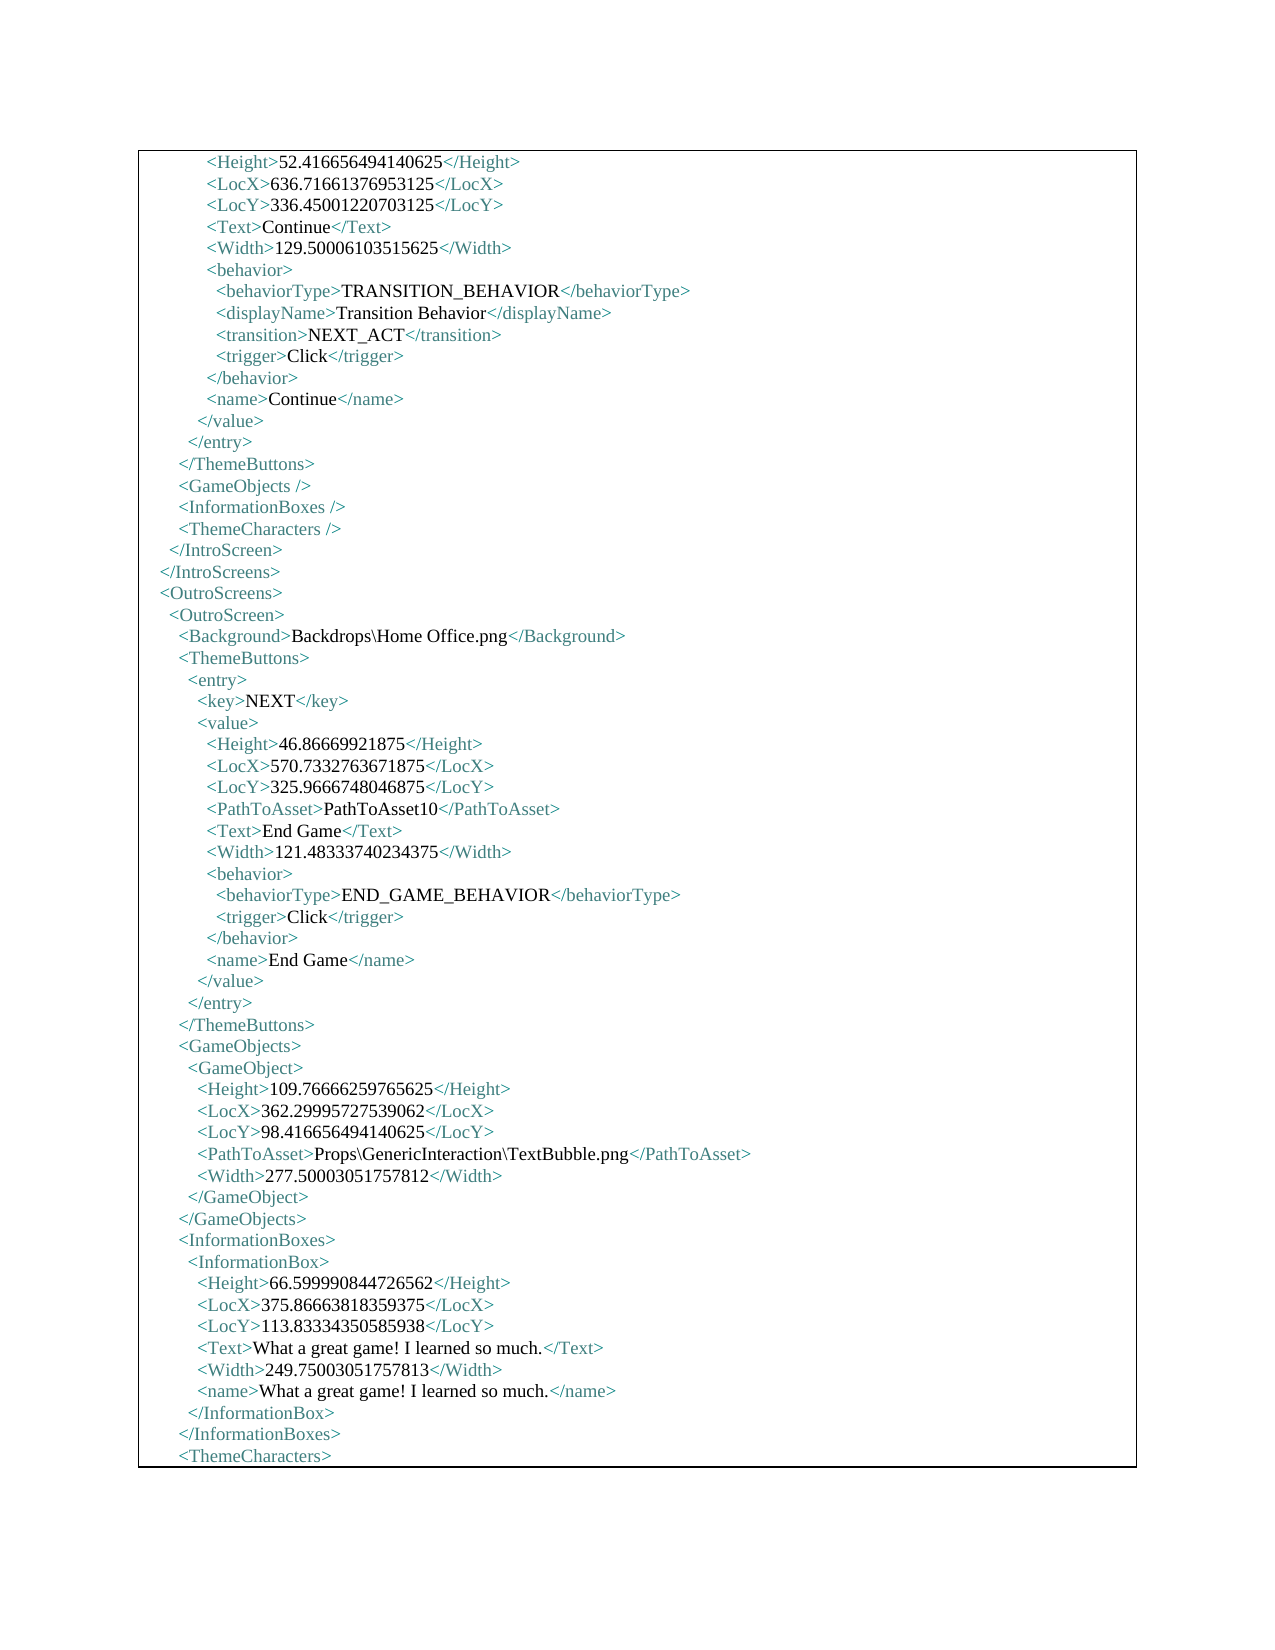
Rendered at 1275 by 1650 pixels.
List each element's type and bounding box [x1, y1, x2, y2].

table_header [139, 151, 1136, 1466]
